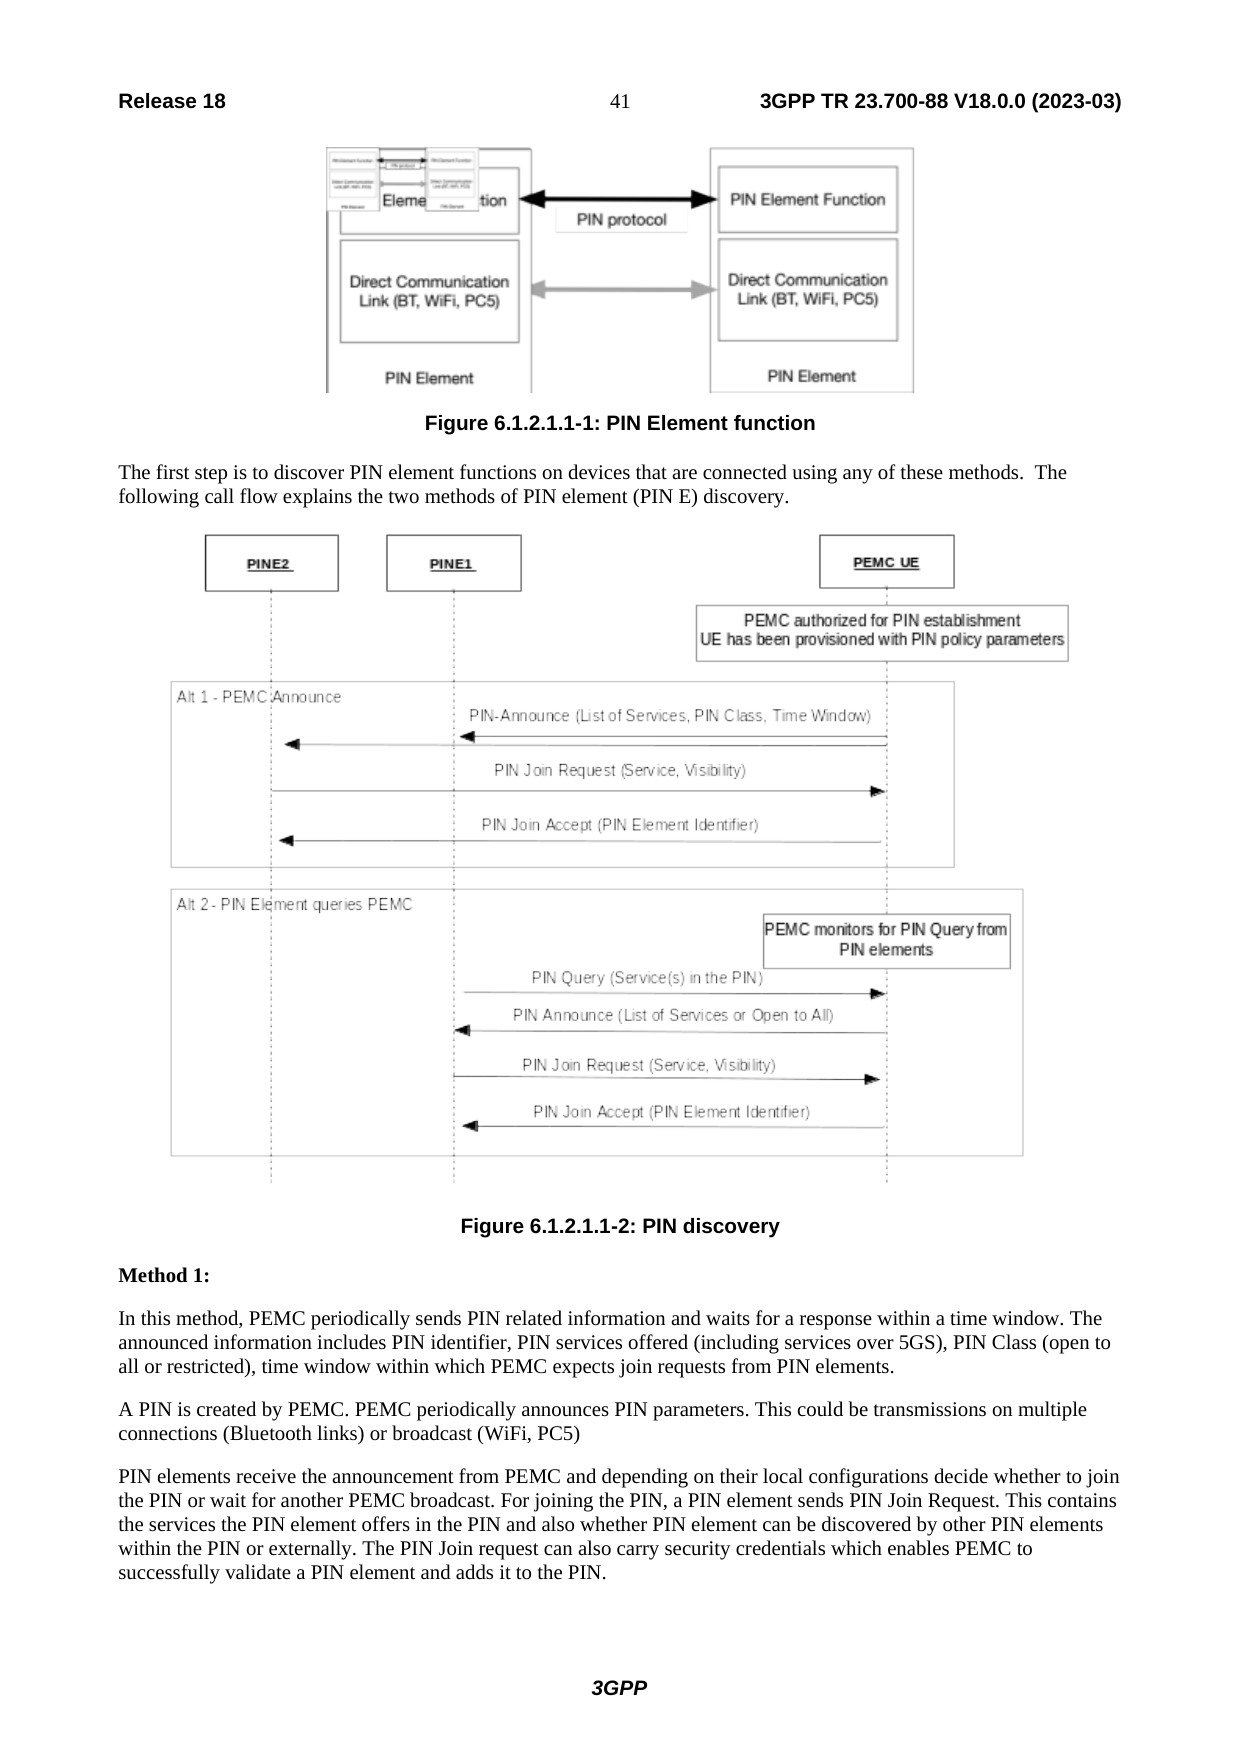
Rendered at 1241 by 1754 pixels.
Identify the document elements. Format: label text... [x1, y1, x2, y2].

text Method 1: [118, 1263, 1122, 1287]
text A PIN is created by PEMC. PEMC periodically announces PIN parameters. This could be transmissions on multiple connections (Bluetooth links) or broadcast (WiFi, PC5) [118, 1397, 1122, 1445]
text PIN elements receive the announcement from PEMC and depending on their local configurations decide whether to join the PIN or wait for another PEMC broadcast. For joining the PIN, a PIN element sends PIN Join Request. This contains the services the PIN element offers in the PIN and also whether PIN element can be discovered by other PIN elements within the PIN or externally. The PIN Join request can also carry security credentials which enables PEMC to successfully validate a PIN element and adds it to the PIN. [118, 1464, 1122, 1584]
text Figure 6.1.2.1.1-2: PIN discovery [118, 1214, 1122, 1238]
text The first step is to discover PIN element functions on devices that are connected using any of these methods. The following call flow explains the two methods of PIN element (PIN E) discovery. [118, 460, 1122, 508]
text In this method, PEMC periodically sends PIN related information and waits for a response within a time window. The announced information includes PIN identifier, PIN services offered (including services over 5GS), PIN Class (open to all or restricted), time window within which PEMC expects join requests from PIN elements. [118, 1306, 1122, 1378]
text Figure 6.1.2.1.1-1: PIN Element function [118, 411, 1122, 435]
